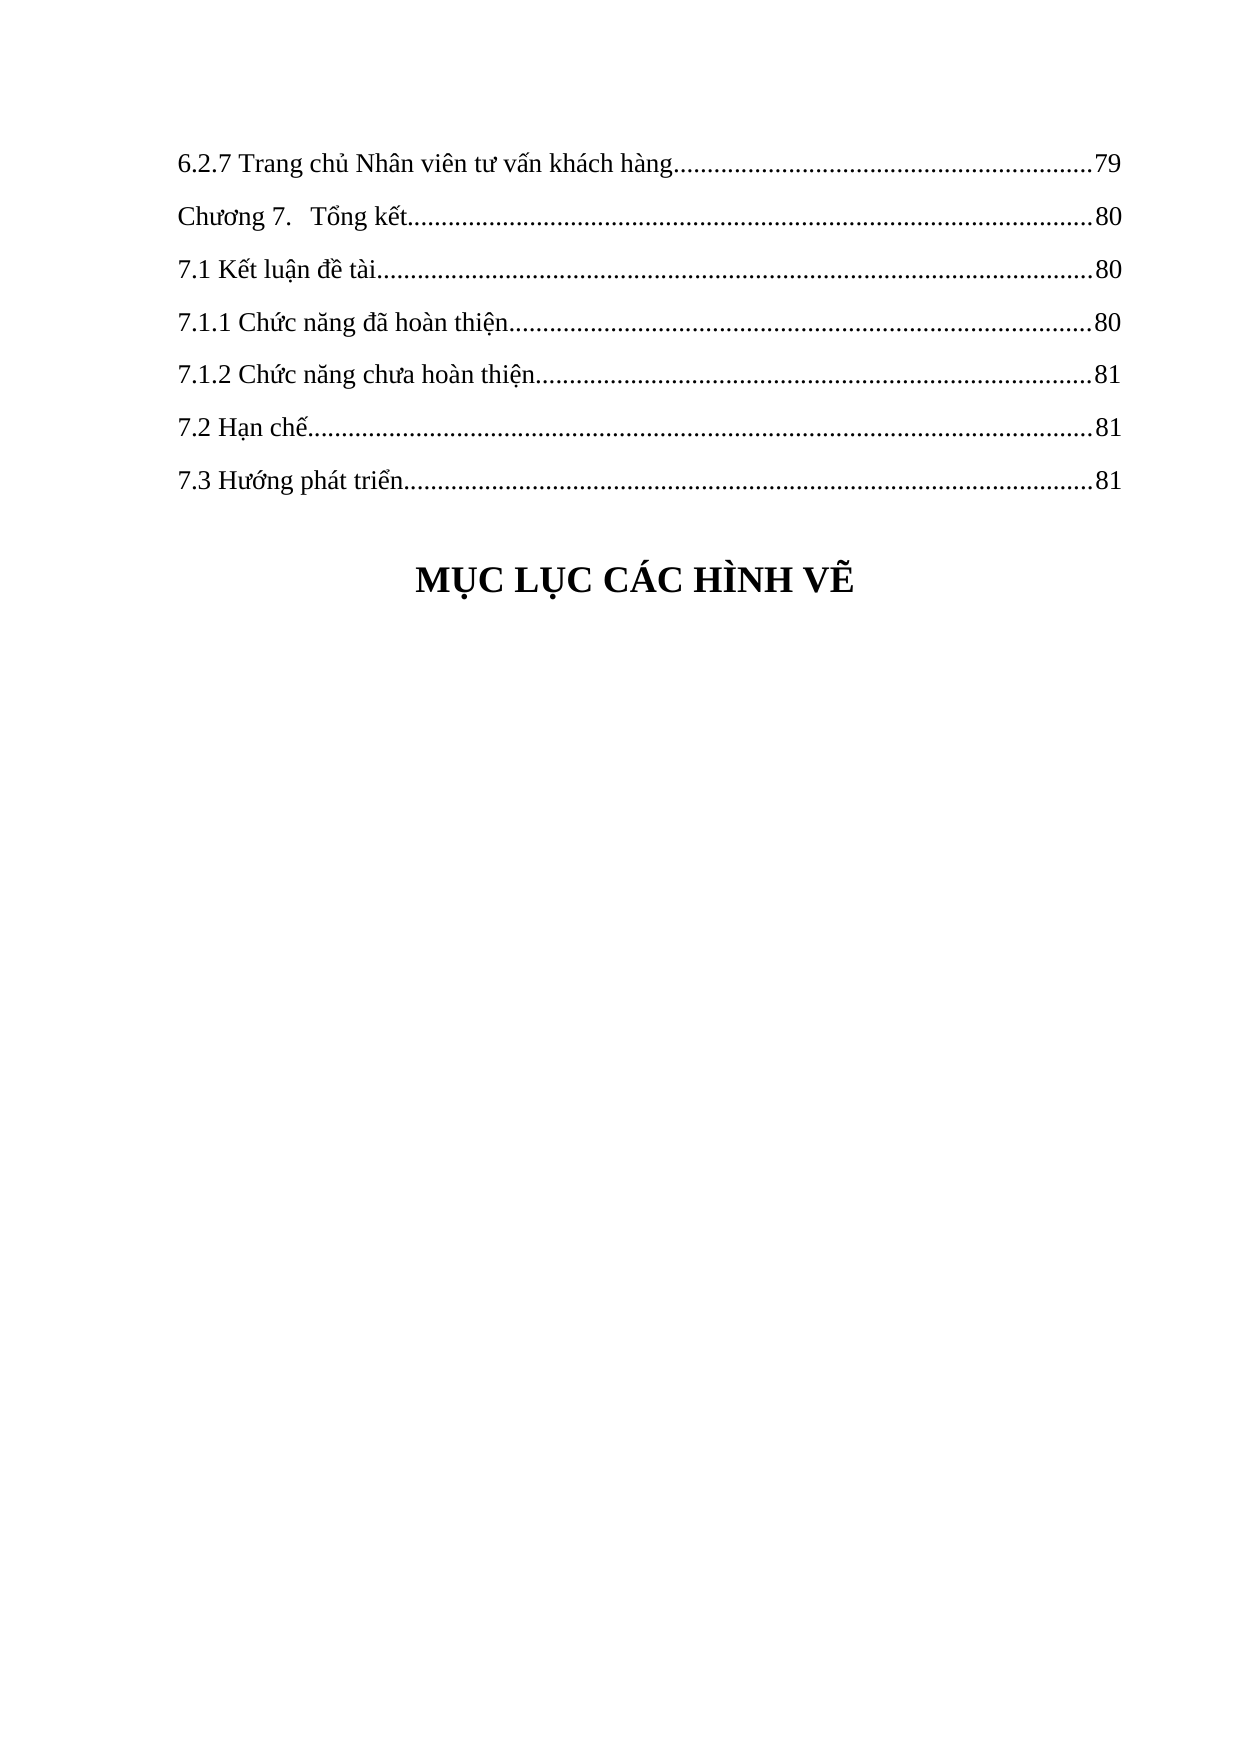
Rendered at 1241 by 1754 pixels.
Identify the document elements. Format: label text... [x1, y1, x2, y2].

text 6.2.7 Trang chủ Nhân viên tư vấn khách hàng 79 [177, 147, 1122, 178]
text 7.1.1 Chức năng đã hoàn thiện 80 [177, 306, 1122, 337]
text 7.3 Hướng phát triển 81 [177, 464, 1122, 496]
text MỤC LỤC CÁC HÌNH VẼ [177, 558, 1092, 601]
text 7.2 Hạn chế 81 [177, 411, 1122, 443]
text Chương 7. Tổng kết 80 [177, 200, 1092, 231]
text 7.1.2 Chức năng chưa hoàn thiện 81 [177, 358, 1122, 390]
text 7.1 Kết luận đề tài 80 [177, 253, 1122, 284]
